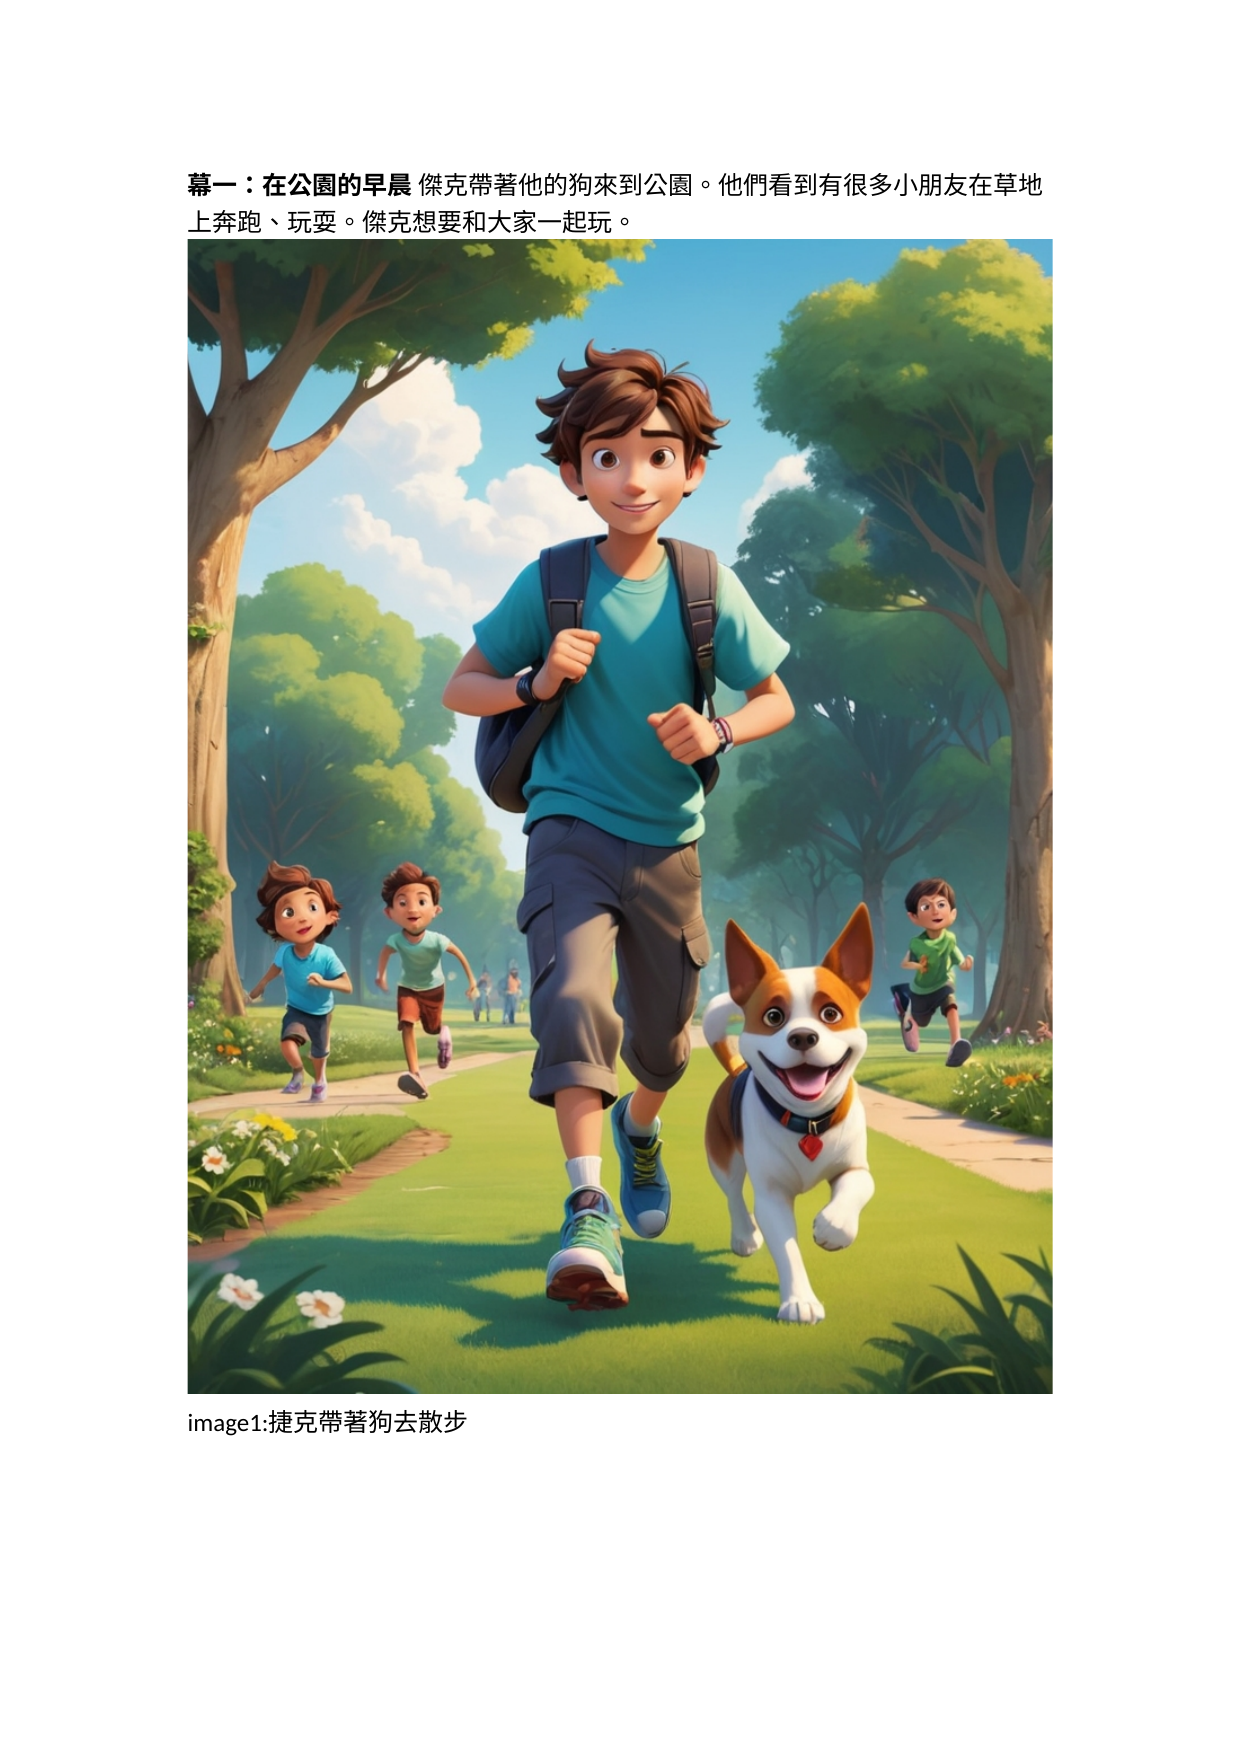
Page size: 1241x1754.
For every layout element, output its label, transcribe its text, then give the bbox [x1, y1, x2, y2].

text 幕一：在公園的早晨 傑克帶著他的狗來到公園。他們看到有很多小朋友在草地上奔跑、玩耍。傑克想要和大家一起玩。 [187, 164, 1053, 239]
picture [187, 239, 1053, 1394]
text image1:捷克帶著狗去散步 [187, 1402, 1053, 1439]
